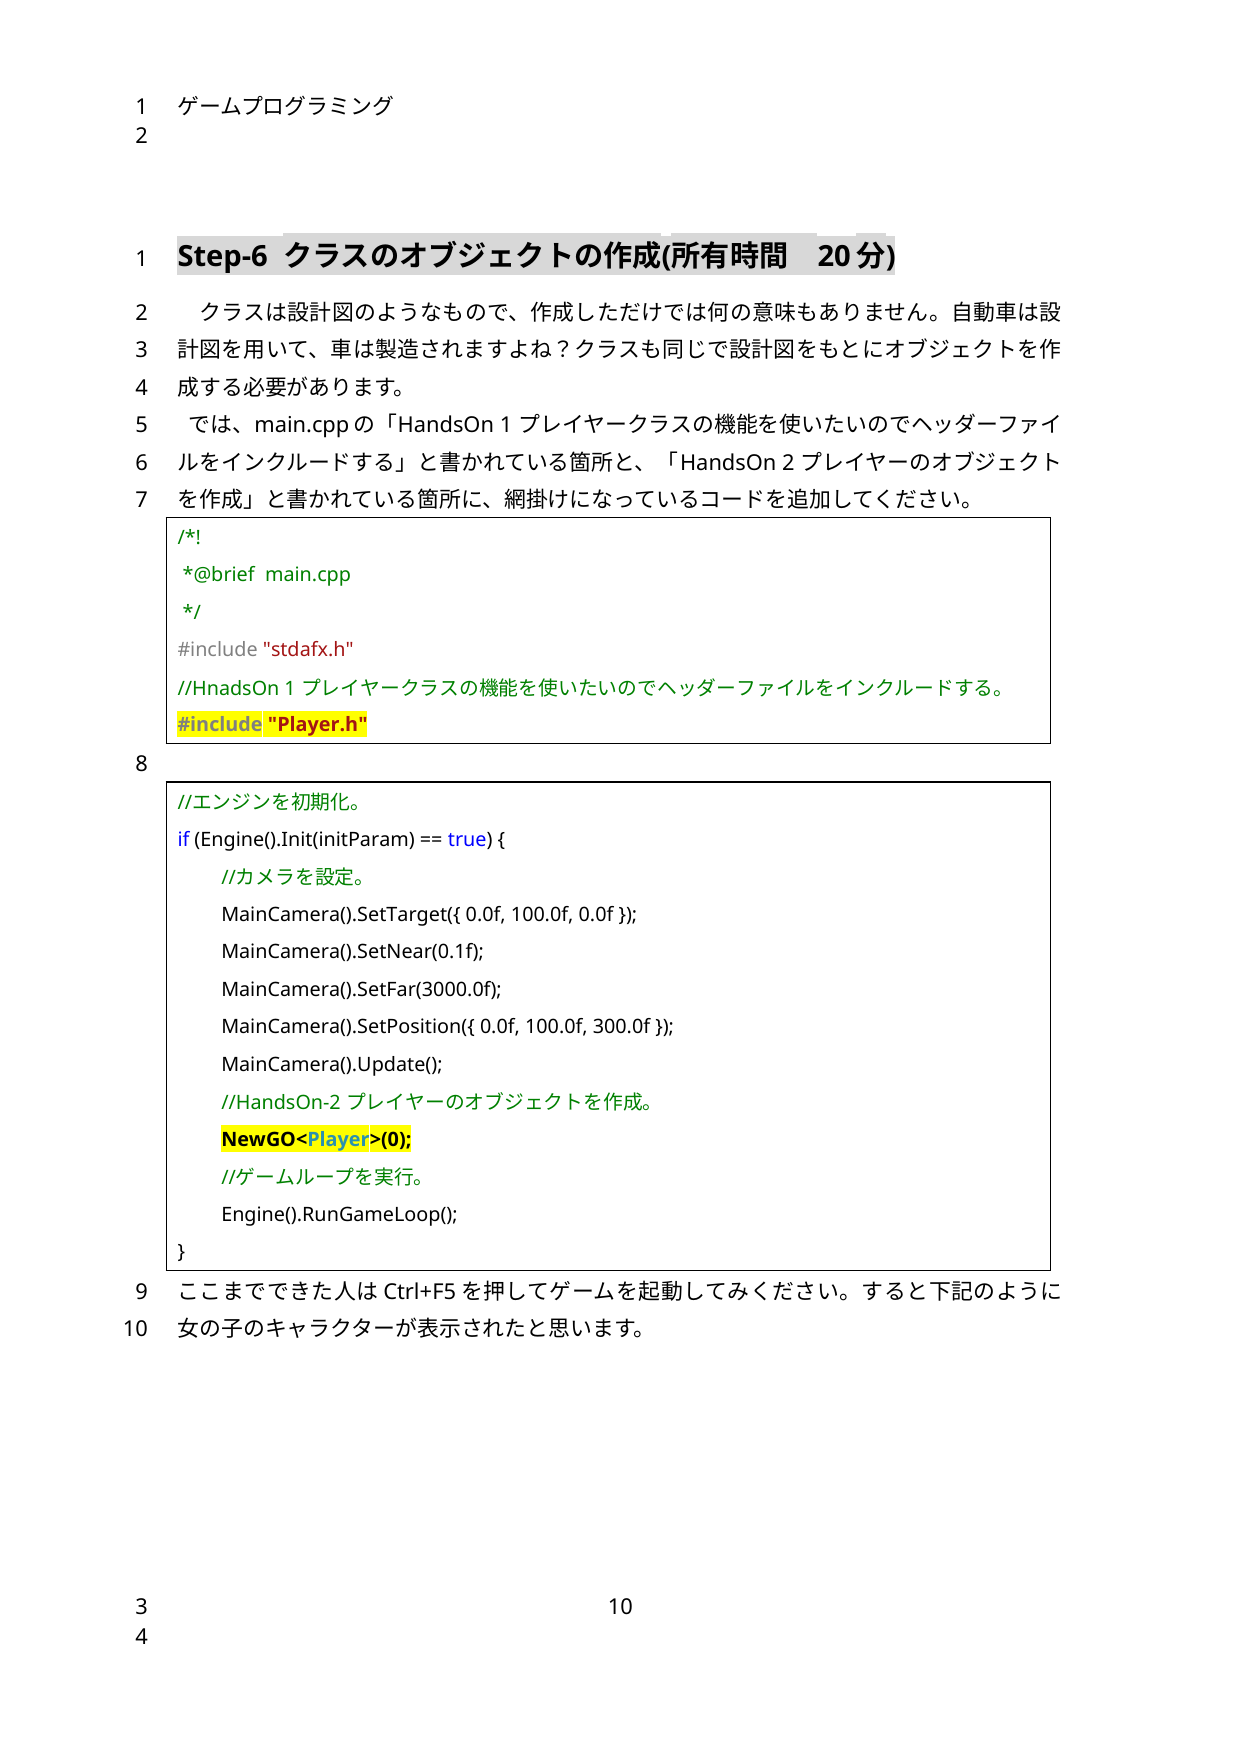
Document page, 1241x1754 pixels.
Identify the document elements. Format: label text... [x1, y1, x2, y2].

text では、main.cppの「HandsOn 1 プレイヤークラスの機能を使いたいのでヘッダーファイルをインクルードする」と書かれている箇所と、「HandsOn 2 プレイヤーのオブジェクトを作成」と書かれている箇所に、網掛けになっているコードを追加してください。 [177, 404, 1063, 517]
text ここまでできた人はCtrl+F5を押してゲームを起動してみください。すると下記のように女の子のキャラクターが表示されたと思います。 [177, 1271, 1063, 1346]
table_header /*! *@brief main.cpp */ #include "stdafx.h" //HnadsOn 1 プレイヤークラスの機能を使いたいのでヘッダーファイルをインクルードする。 #include "Player.h" [167, 518, 1050, 743]
text クラスは設計図のようなもので、作成しただけでは何の意味もありません。自動車は設計図を用いて、車は製造されますよね？クラスも同じで設計図をもとにオブジェクトを作成する必要があります。 [177, 292, 1063, 404]
table_header //エンジンを初期化。 if (Engine().Init(initParam) == true) { //カメラを設定。 MainCamera().SetTarget({ 0.0f, 100.0f, 0.0f }); MainCamera().SetNear(0.1f); MainCamera().SetFar(3000.0f); MainCamera().SetPosition({ 0.0f, 100.0f, 300.0f }); MainCamera().Update(); //HandsOn-2 プレイヤーのオブジェクトを作成。 NewGO<Player>(0); //ゲームループを実行。 Engine().RunGameLoop(); } [167, 783, 1050, 1270]
subtitle Step-6 クラスのオブジェクトの作成(所有時間 20分) [177, 217, 1063, 292]
